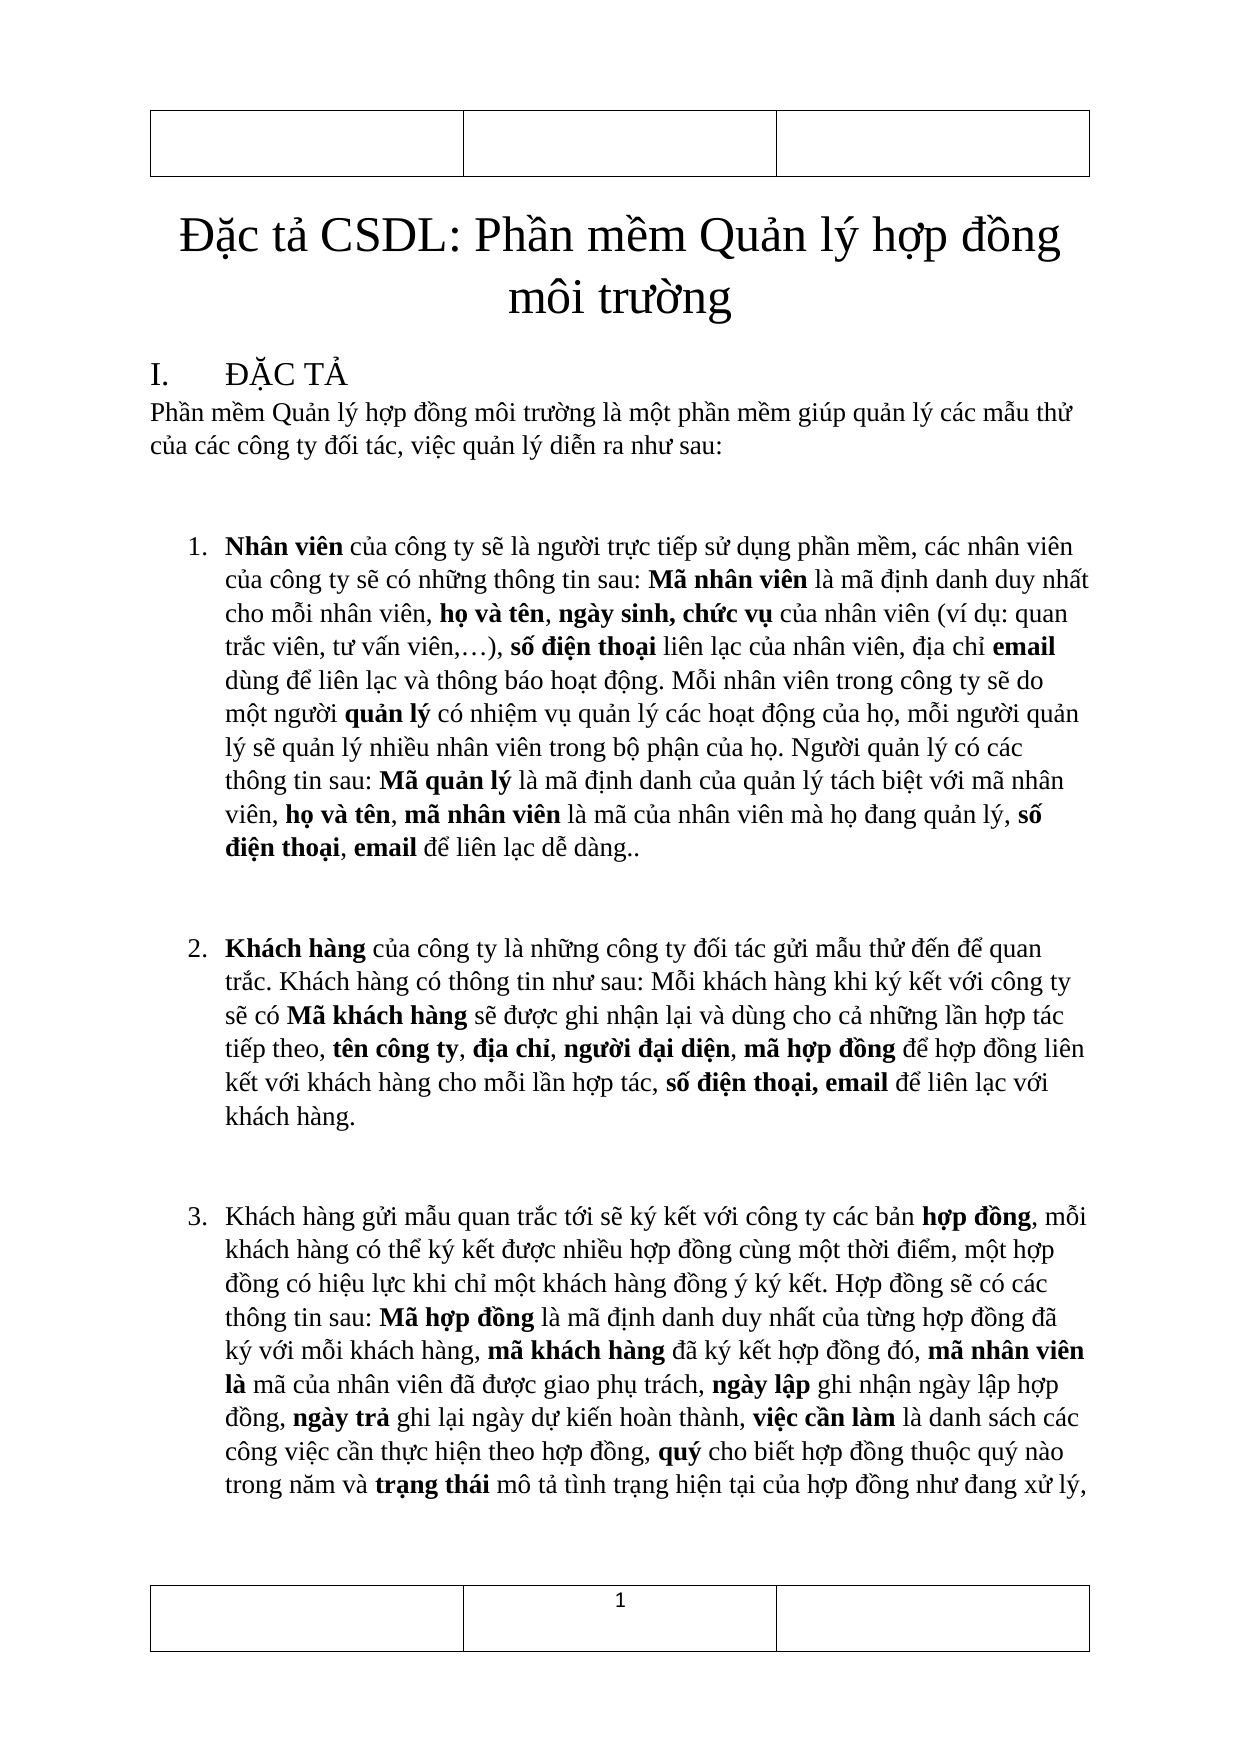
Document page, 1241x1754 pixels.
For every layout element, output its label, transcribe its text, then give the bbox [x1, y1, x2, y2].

subtitle ĐẶC TẢ [150, 354, 1090, 393]
list Khách hàng của công ty là những công ty đối tác gửi mẫu thử đến để quan trắc. Khách hàng có thông tin như sau: Mỗi khách hàng khi ký kết với công ty sẽ có Mã khách hàng sẽ được ghi nhận lại và dùng cho cả những lần hợp tác tiếp theo, tên công ty, địa chỉ, người đại diện, mã hợp đồng để hợp đồng liên kết với khách hàng cho mỗi lần hợp tác, số điện thoại, email để liên lạc với khách hàng. [187, 932, 1090, 1131]
text Đặc tả CSDL: Phần mềm Quản lý hợp đồng môi trường [150, 205, 1090, 325]
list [187, 1200, 1090, 1499]
text Phần mềm Quản lý hợp đồng môi trường là một phần mềm giúp quản lý các mẫu thử của các công ty đối tác, việc quản lý diễn ra như sau: [150, 396, 1090, 460]
list Nhân viên của công ty sẽ là người trực tiếp sử dụng phần mềm, các nhân viên của công ty sẽ có những thông tin sau: Mã nhân viên là mã định danh duy nhất cho mỗi nhân viên, họ và tên, ngày sinh, chức vụ của nhân viên (ví dụ: quan trắc viên, tư vấn viên,…), số điện thoại liên lạc của nhân viên, địa chỉ email dùng để liên lạc và thông báo hoạt động. Mỗi nhân viên trong công ty sẽ do một người quản lý có nhiệm vụ quản lý các hoạt động của họ, mỗi người quản lý sẽ quản lý nhiều nhân viên trong bộ phận của họ. Người quản lý có các thông tin sau: Mã quản lý là mã định danh của quản lý tách biệt với mã nhân viên, họ và tên, mã nhân viên là mã của nhân viên mà họ đang quản lý, số điện thoại, email để liên lạc dễ dàng.. [187, 529, 1090, 863]
